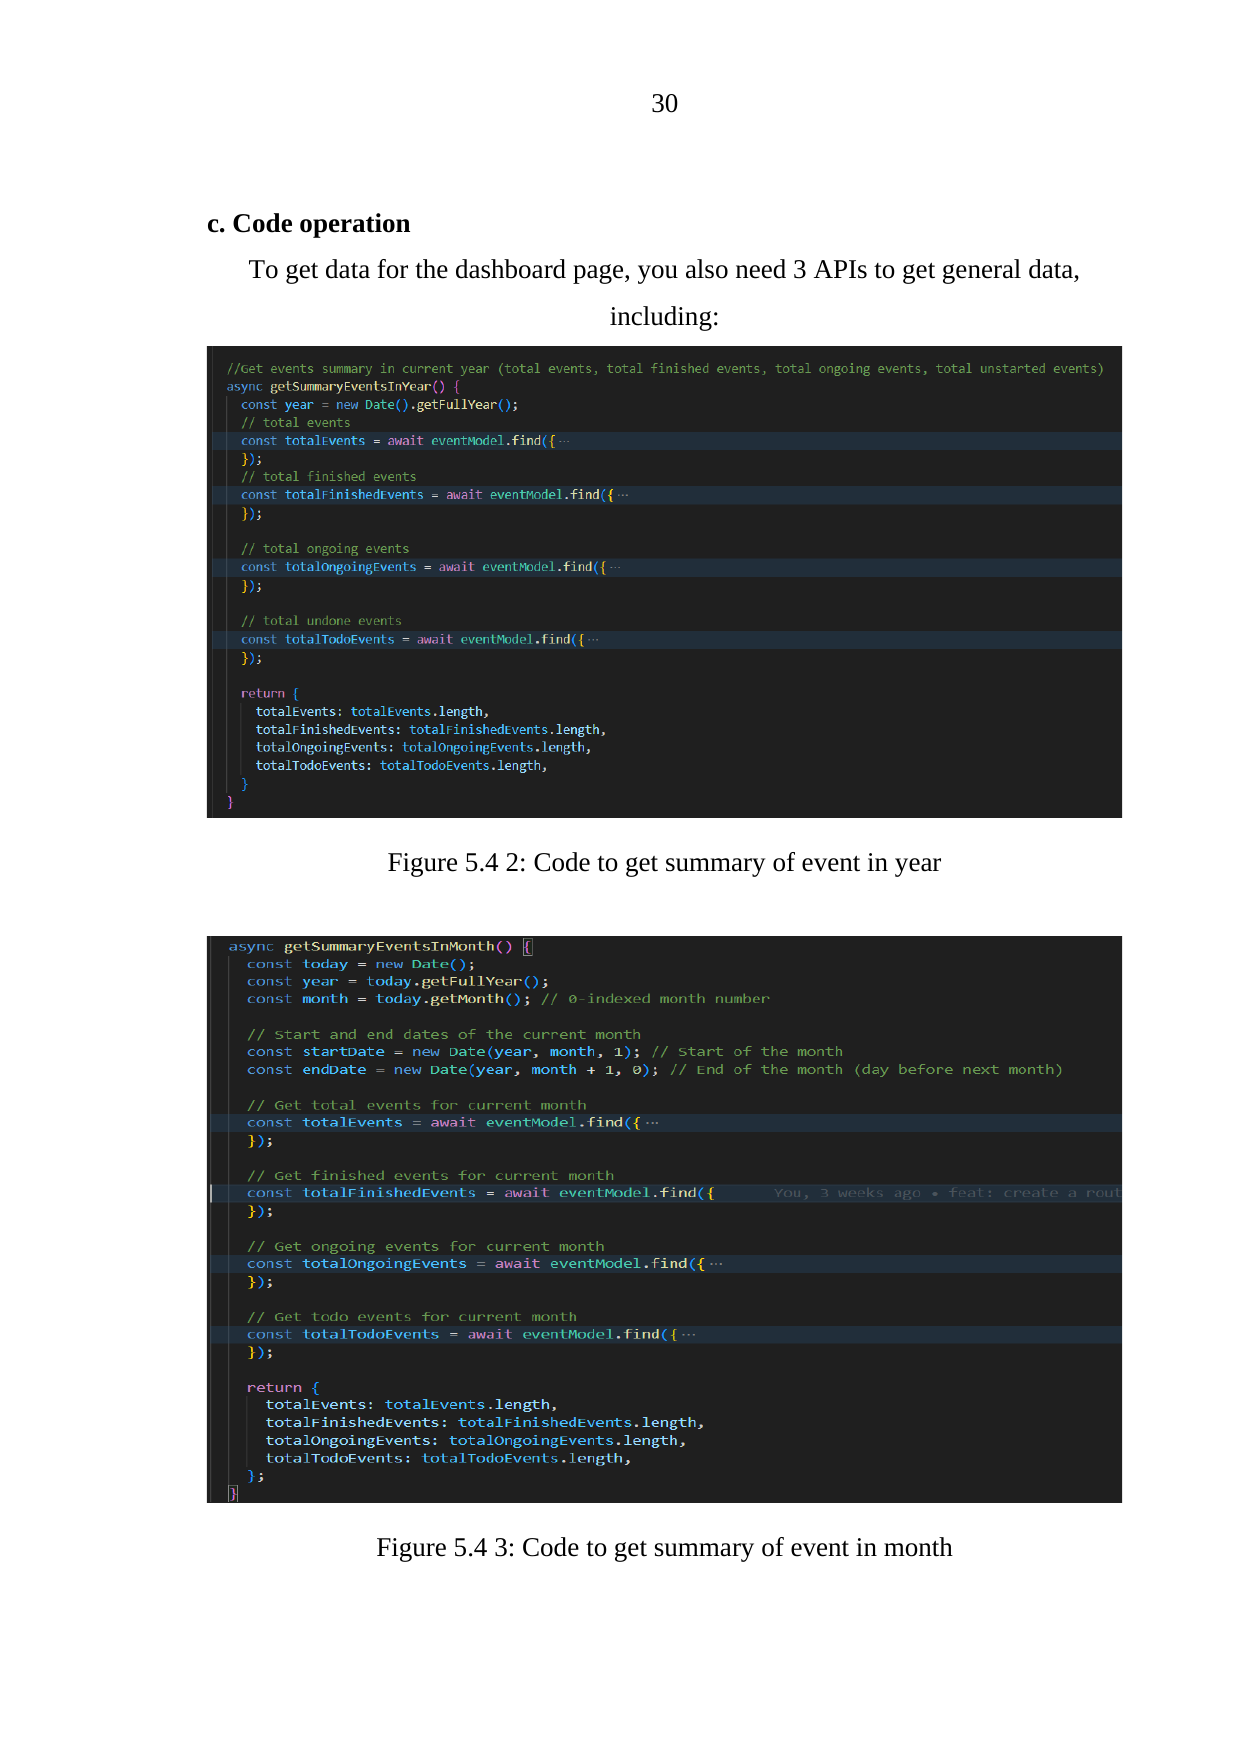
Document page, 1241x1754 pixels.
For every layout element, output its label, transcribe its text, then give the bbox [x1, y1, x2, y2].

text To get data for the dashboard page, you also need 3 APIs to get general data, including: [207, 253, 1122, 346]
text c. Code operation [207, 207, 1122, 238]
picture [206, 346, 1123, 818]
text Figure 5.4 3: Code to get summary of event in month [207, 1531, 1122, 1562]
text Figure 5.4 2: Code to get summary of event in year [207, 846, 1122, 877]
picture [206, 936, 1123, 1503]
